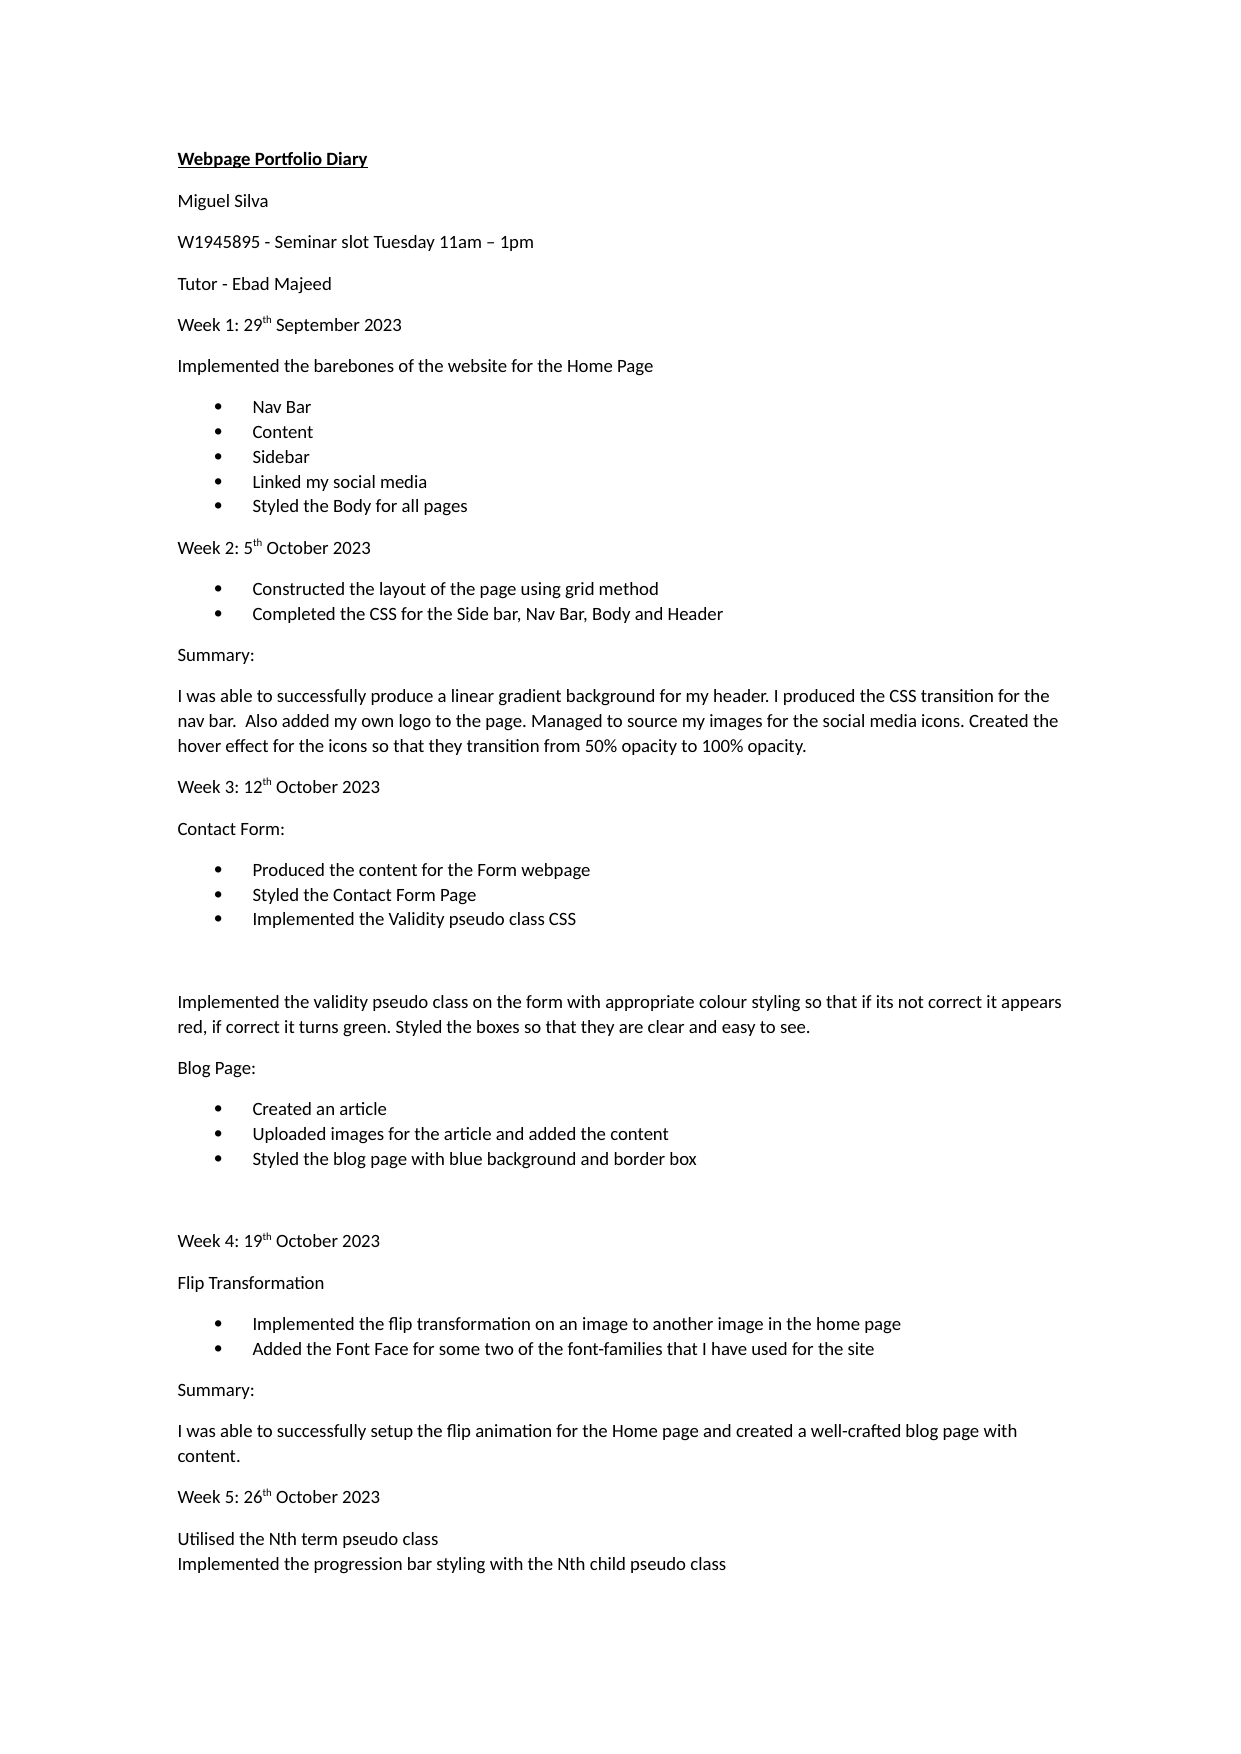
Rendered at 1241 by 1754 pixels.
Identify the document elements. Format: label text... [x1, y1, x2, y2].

list Added the Font Face for some two of the font-families that I have used for the site [215, 1337, 1063, 1360]
list Styled the Body for all pages [215, 494, 1063, 517]
text Blog Page: [177, 1056, 1063, 1079]
list Styled the blog page with blue background and border box [215, 1147, 1063, 1170]
text Tutor - Ebad Majeed [177, 272, 1063, 294]
text I was able to successfully produce a linear gradient background for my header. I produced the CSS transition for the nav bar. Also added my own logo to the page. Managed to source my images for the social media icons. Created the hover effect for the icons so that they transition from 50% opacity to 100% opacity. [177, 684, 1063, 757]
text Miguel Silva [177, 189, 1063, 212]
text I was able to successfully setup the flip animation for the Home page and created a well-crafted blog page with content. [177, 1420, 1063, 1467]
list Sidebar [215, 445, 1063, 468]
text Week 5: 26th October 2023 [177, 1486, 1063, 1509]
text Utilised the Nth term pseudo class Implemented the progression bar styling with the Nth child pseudo class [177, 1527, 1063, 1575]
text Contact Form: [177, 817, 1063, 839]
list Styled the Contact Form Page [215, 883, 1063, 906]
list Nav Bar [215, 396, 1063, 419]
list Completed the CSS for the Side bar, Nav Bar, Body and Header [215, 602, 1063, 625]
text Week 2: 5th October 2023 [177, 536, 1063, 559]
text Week 3: 12th October 2023 [177, 775, 1063, 798]
text W1945895 - Seminar slot Tuesday 11am – 1pm [177, 230, 1063, 253]
text Week 1: 29th September 2023 [177, 313, 1063, 336]
text Flip Transformation [177, 1271, 1063, 1294]
text Summary: [177, 1378, 1063, 1401]
text Summary: [177, 643, 1063, 666]
list Implemented the flip transformation on an image to another image in the home page [215, 1312, 1063, 1335]
list Uploaded images for the article and added the content [215, 1122, 1063, 1145]
list Created an article [215, 1097, 1063, 1120]
text Week 4: 19th October 2023 [177, 1229, 1063, 1252]
list Constructed the layout of the page using grid method [215, 577, 1063, 600]
text Webpage Portfolio Diary [177, 148, 1063, 171]
text Implemented the barebones of the website for the Home Page [177, 354, 1063, 377]
list Implemented the Validity pseudo class CSS [215, 907, 1063, 930]
list Produced the content for the Form webpage [215, 858, 1063, 881]
list Content [215, 420, 1063, 443]
list Linked my social media [215, 470, 1063, 493]
text Implemented the validity pseudo class on the form with appropriate colour styling so that if its not correct it appears red, if correct it turns green. Styled the boxes so that they are clear and easy to see. [177, 990, 1063, 1038]
